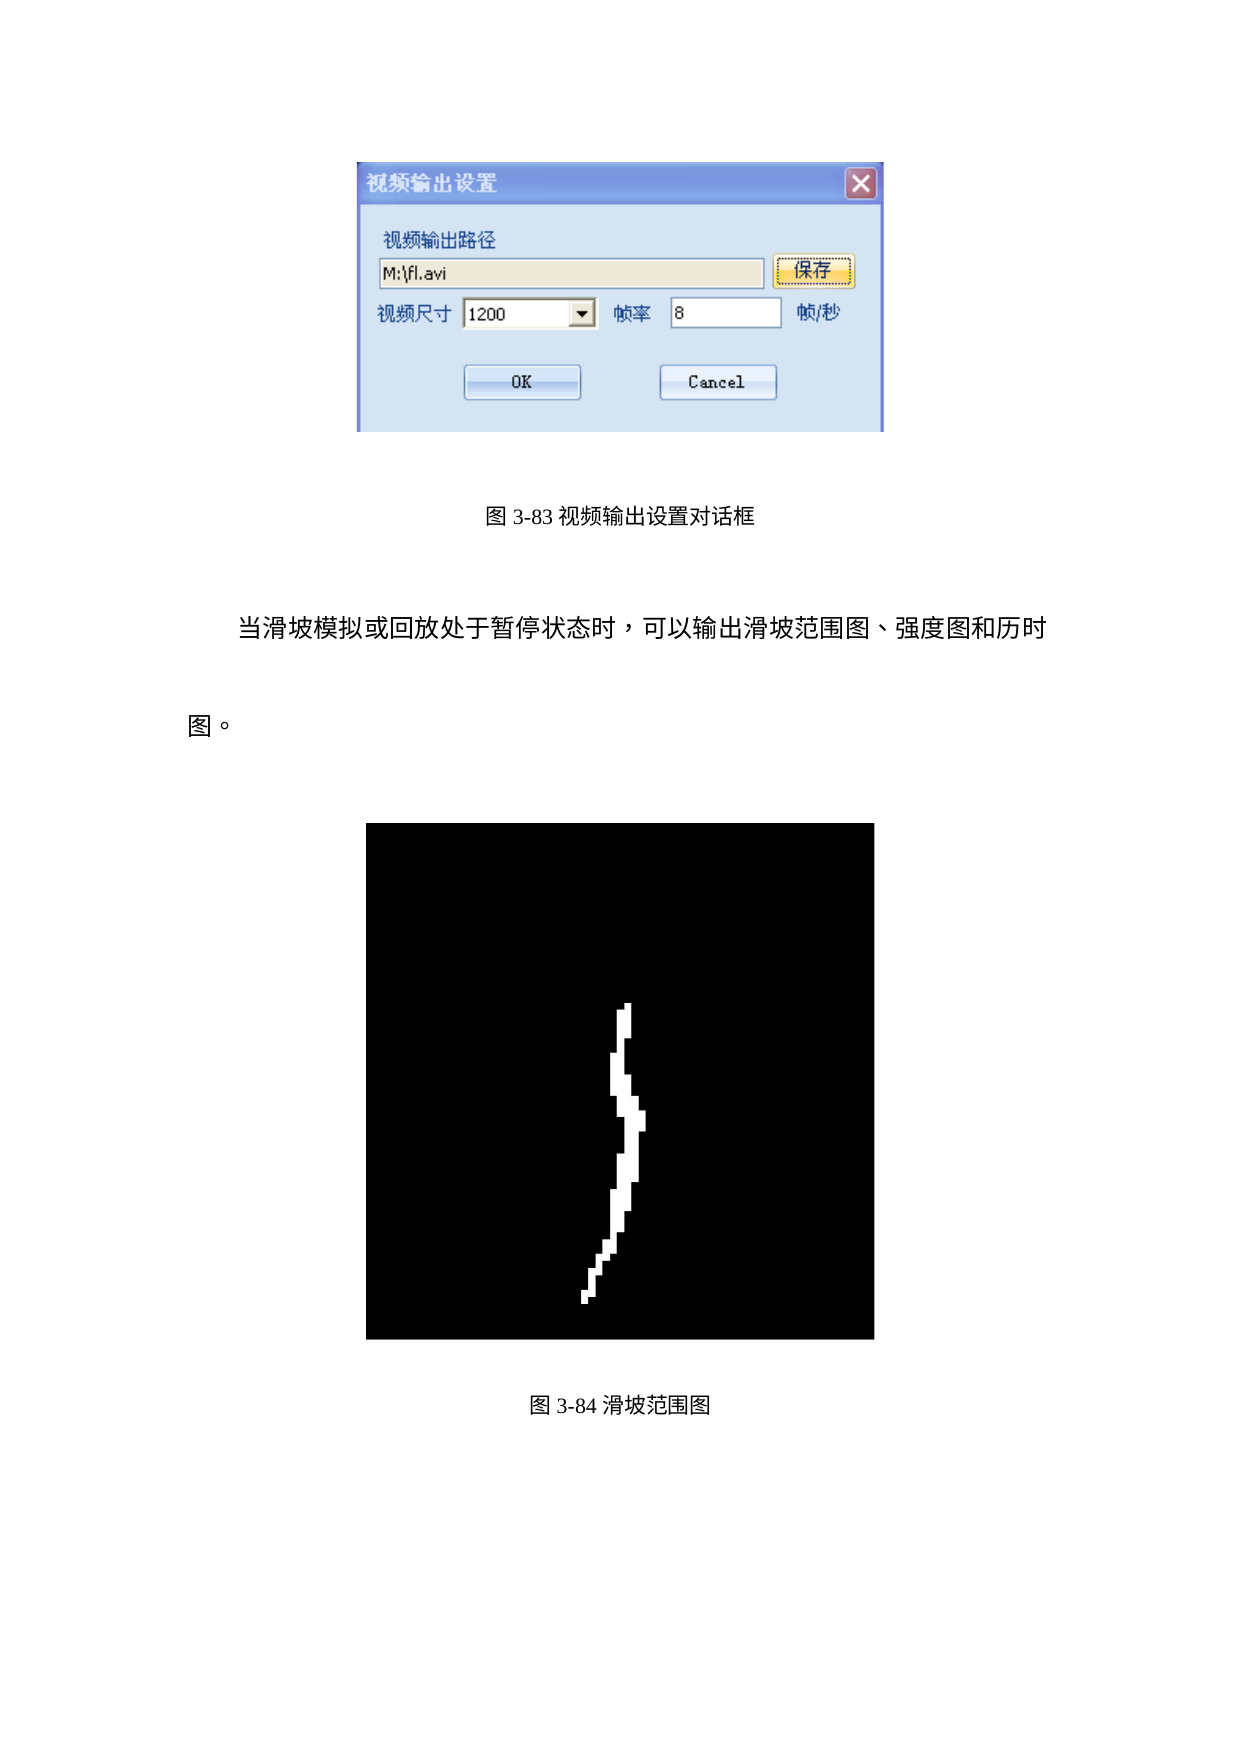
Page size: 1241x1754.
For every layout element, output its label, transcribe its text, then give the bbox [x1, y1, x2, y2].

text 当滑坡模拟或回放处于暂停状态时，可以输出滑坡范围图、强度图和历时图。 [187, 596, 1050, 758]
picture [356, 162, 884, 432]
picture [365, 823, 875, 1340]
